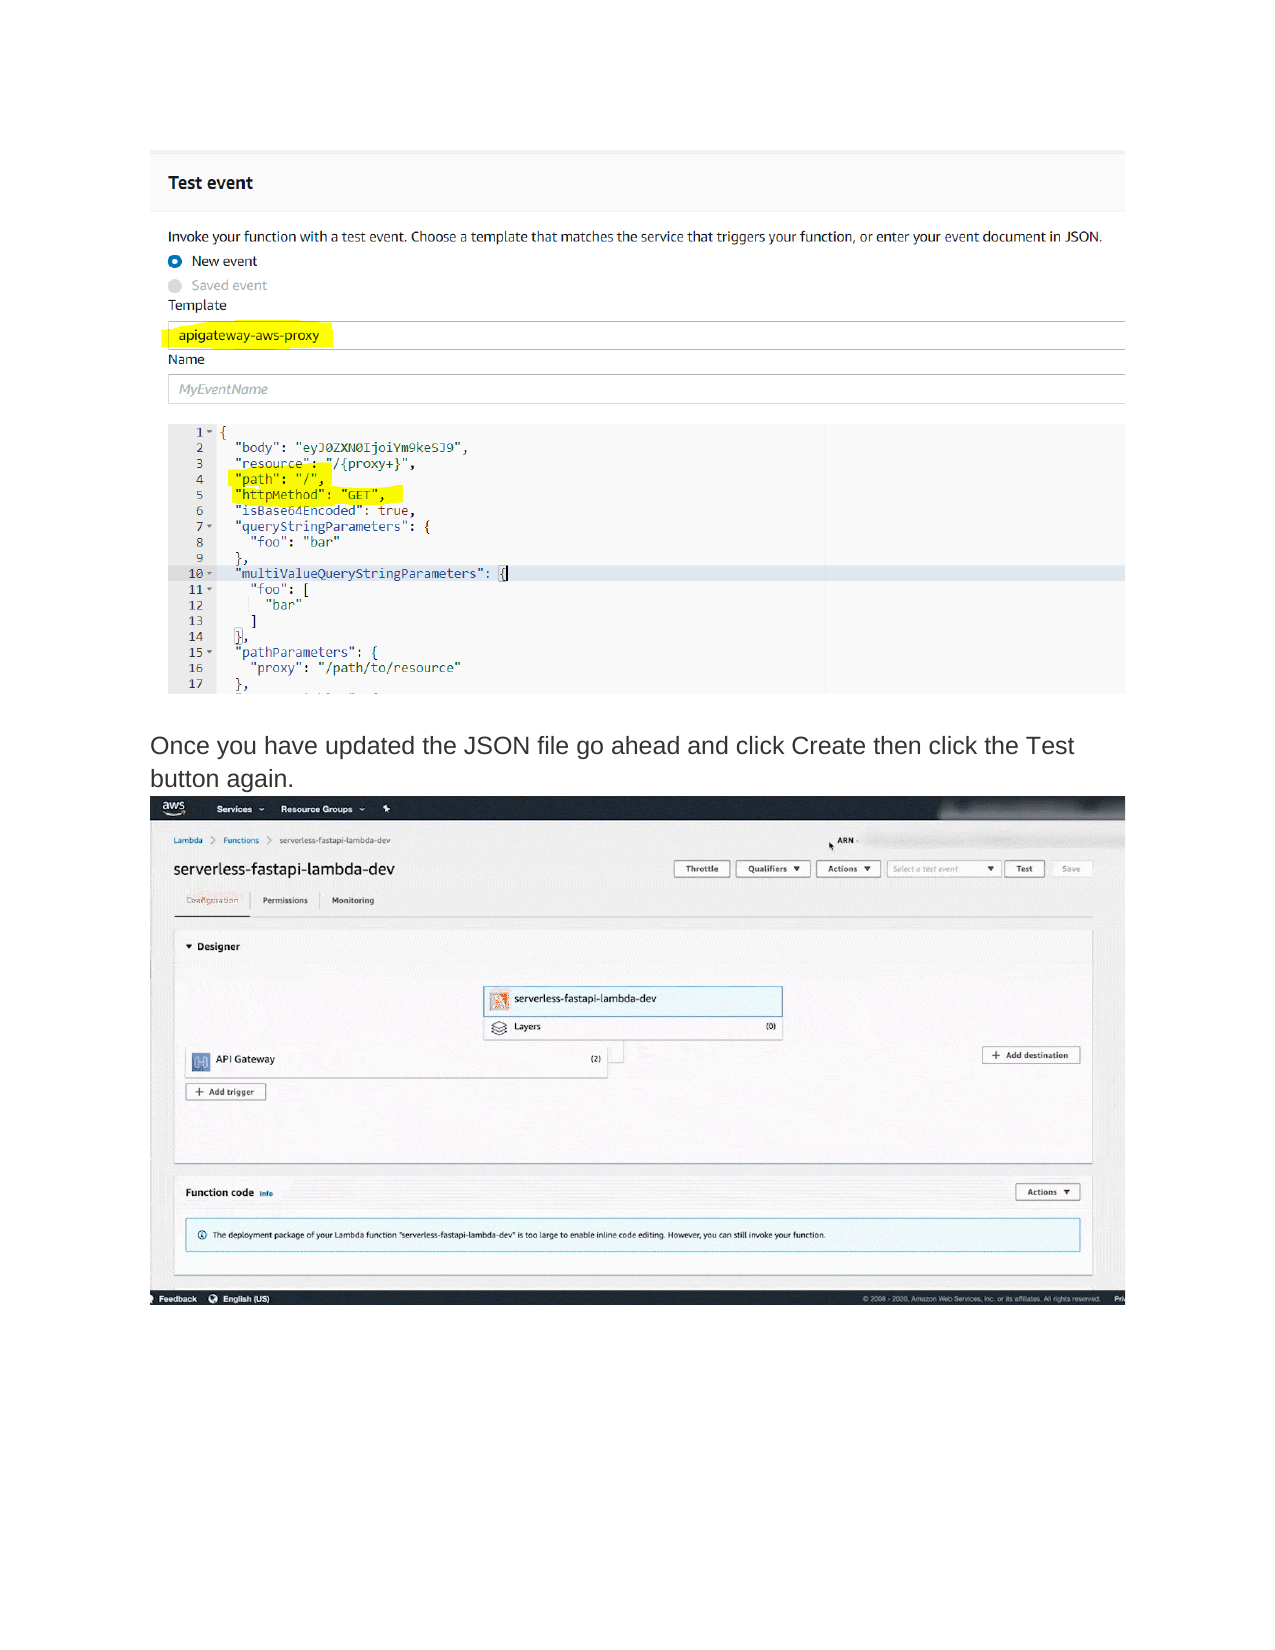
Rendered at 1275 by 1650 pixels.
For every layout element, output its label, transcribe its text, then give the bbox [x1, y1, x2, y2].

picture [150, 796, 1125, 1305]
text Once you have updated the JSON file go ahead and click Create then click the Test button again. [150, 731, 1125, 792]
picture [150, 150, 1125, 694]
